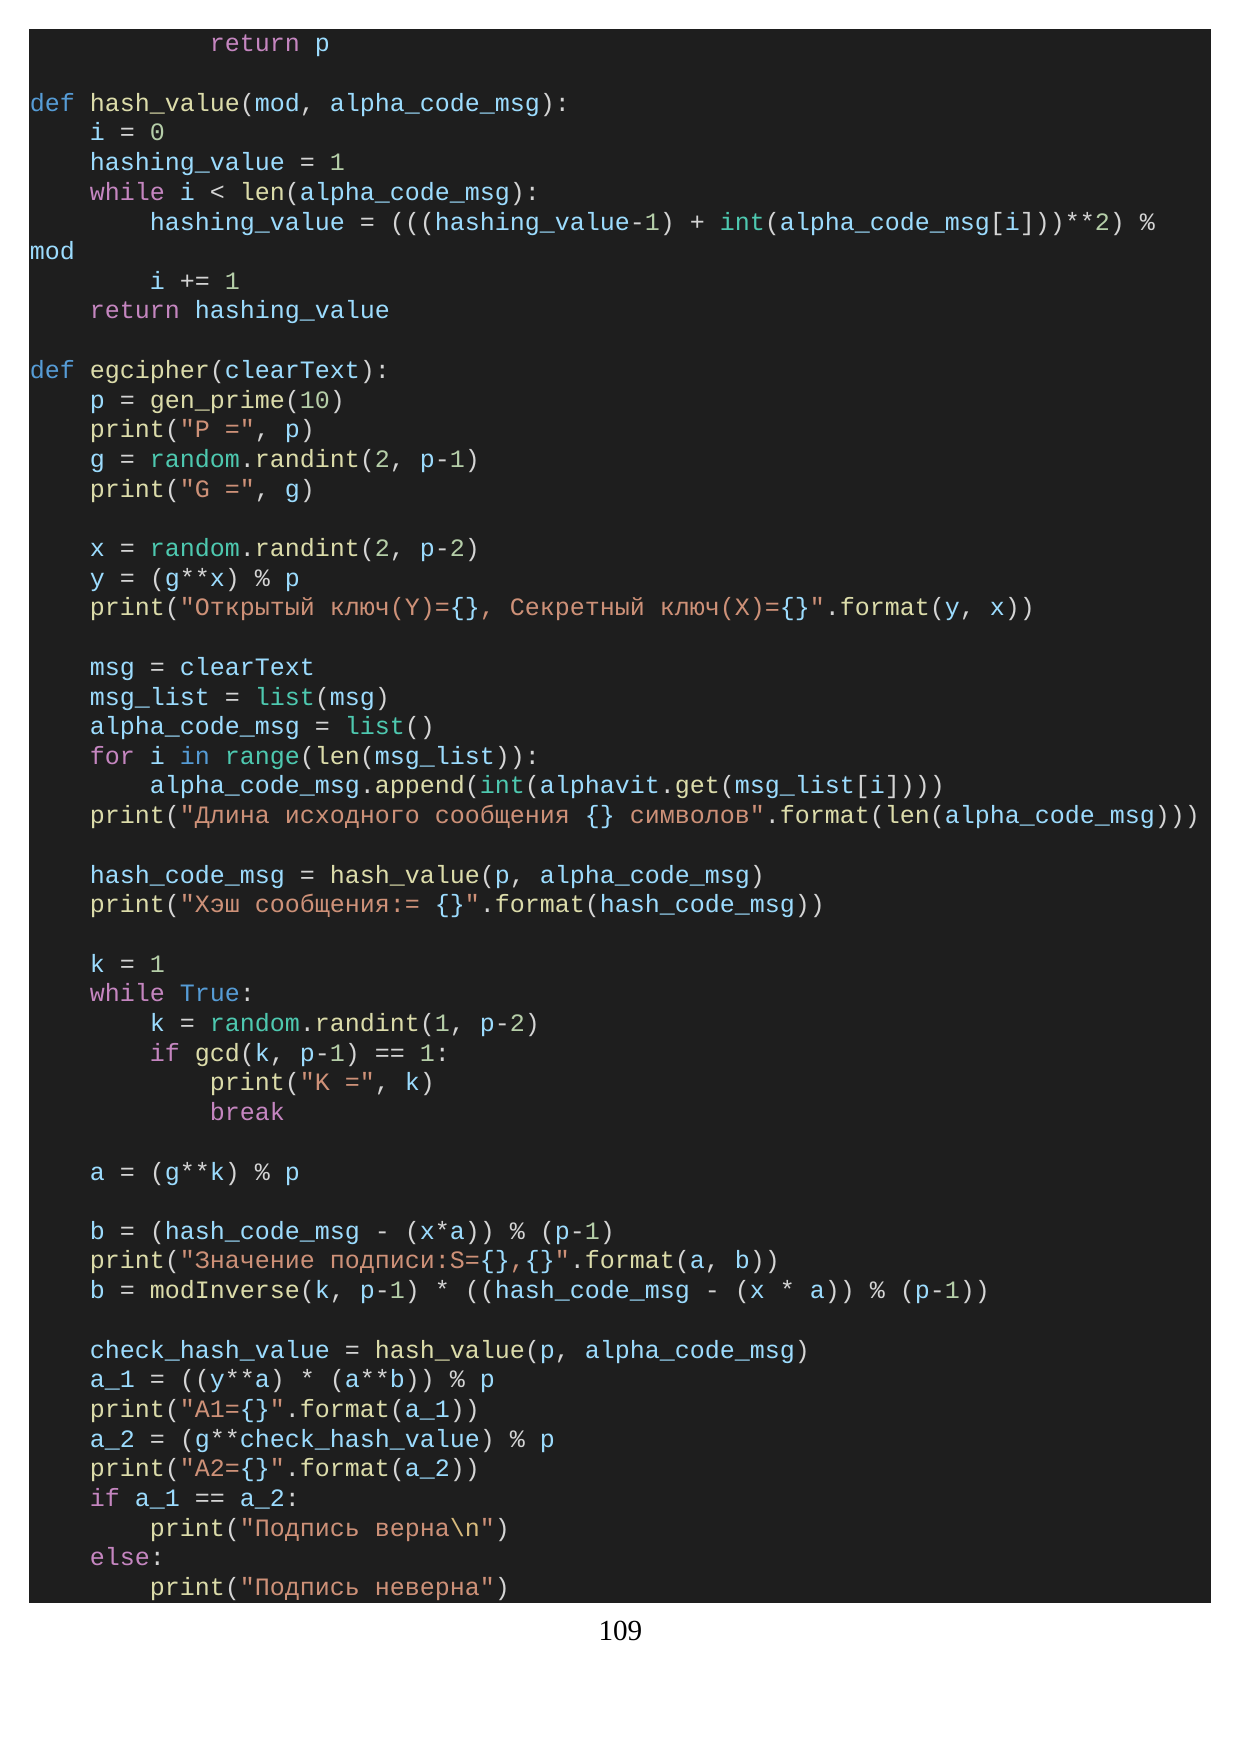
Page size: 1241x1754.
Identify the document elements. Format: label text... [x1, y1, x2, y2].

text check_hash_value = hash_value(p, alpha_code_msg) [29, 1336, 1211, 1366]
text return hashing_value [29, 297, 1211, 326]
text print("Хэш сообщения:= {}".format(hash_code_msg)) [29, 891, 1211, 920]
text while True: [29, 979, 1211, 1009]
text if gcd(k, p-1) == 1: [29, 1039, 1211, 1069]
text k = random.randint(1, p-2) [29, 1009, 1211, 1039]
text hashing_value = 1 [29, 148, 1211, 178]
text print("Подпись верна\n") [29, 1514, 1211, 1544]
text print("P =", p) [29, 416, 1211, 445]
text i += 1 [29, 267, 1211, 297]
text else: [29, 1544, 1211, 1573]
text print("K =", k) [29, 1069, 1211, 1098]
text print("Подпись неверна") [29, 1573, 1211, 1603]
text print("G =", g) [29, 475, 1211, 504]
text return p [29, 29, 1211, 59]
text print("A2={}".format(a_2)) [29, 1454, 1211, 1484]
text break [29, 1098, 1211, 1128]
text while i < len(alpha_code_msg): [29, 178, 1211, 208]
text x = random.randint(2, p-2) [29, 534, 1211, 564]
text y = (g**x) % p [29, 564, 1211, 594]
text print("Открытый ключ(Y)={}, Секретный ключ(X)={}".format(y, x)) [29, 594, 1211, 623]
text msg = clearText [29, 653, 1211, 683]
text a = (g**k) % p [29, 1158, 1211, 1187]
text print("A1={}".format(a_1)) [29, 1395, 1211, 1425]
text def egcipher(clearText): [29, 356, 1211, 386]
text i = 0 [29, 119, 1211, 148]
text a_2 = (g**check_hash_value) % p [29, 1425, 1211, 1454]
text b = modInverse(k, p-1) * ((hash_code_msg - (x * a)) % (p-1)) [29, 1276, 1211, 1306]
text msg_list = list(msg) [29, 683, 1211, 712]
text a_1 = ((y**a) * (a**b)) % p [29, 1366, 1211, 1395]
text alpha_code_msg = list() [29, 712, 1211, 742]
text g = random.randint(2, p-1) [29, 445, 1211, 475]
text for i in range(len(msg_list)): [29, 742, 1211, 772]
text hashing_value = (((hashing_value-1) + int(alpha_code_msg[i]))**2) % mod [29, 208, 1211, 267]
text hash_code_msg = hash_value(p, alpha_code_msg) [29, 861, 1211, 891]
text p = gen_prime(10) [29, 386, 1211, 416]
text print("Длина исходного сообщения {} символов".format(len(alpha_code_msg))) [29, 801, 1211, 831]
text def hash_value(mod, alpha_code_msg): [29, 89, 1211, 119]
text if a_1 == a_2: [29, 1484, 1211, 1514]
text k = 1 [29, 950, 1211, 979]
text print("Значение подписи:S={},{}".format(a, b)) [29, 1247, 1211, 1276]
text alpha_code_msg.append(int(alphavit.get(msg_list[i]))) [29, 772, 1211, 801]
text b = (hash_code_msg - (x*a)) % (p-1) [29, 1217, 1211, 1247]
